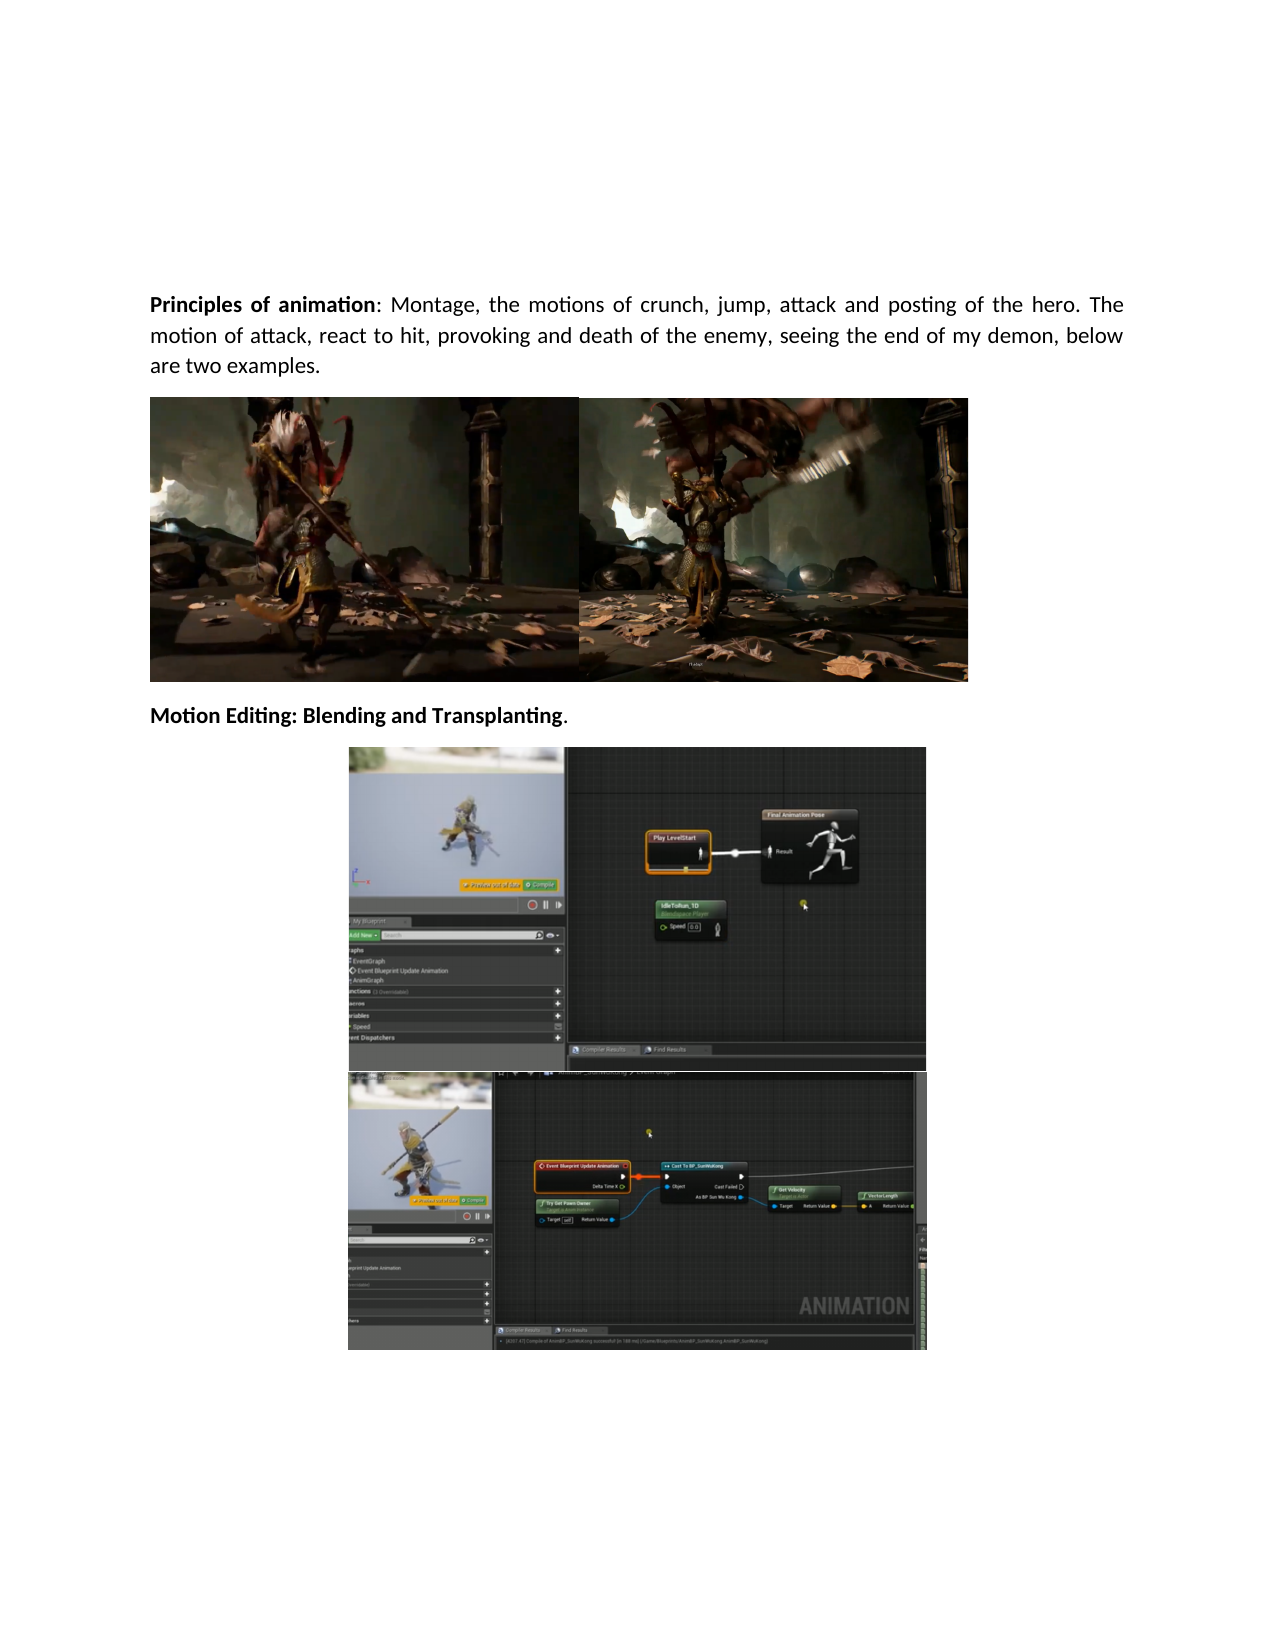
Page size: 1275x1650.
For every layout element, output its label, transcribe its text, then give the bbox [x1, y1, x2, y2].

text Motion Editing: Blending and Transplanting. [150, 701, 1125, 729]
text Principles of animation: Montage, the motions of crunch, jump, attack and posting of the hero. The motion of attack, react to hit, provoking and death of the enemy, seeing the end of my demon, below are two examples. [150, 291, 1125, 379]
picture [348, 747, 927, 1071]
picture [150, 397, 969, 682]
picture [348, 1072, 927, 1350]
